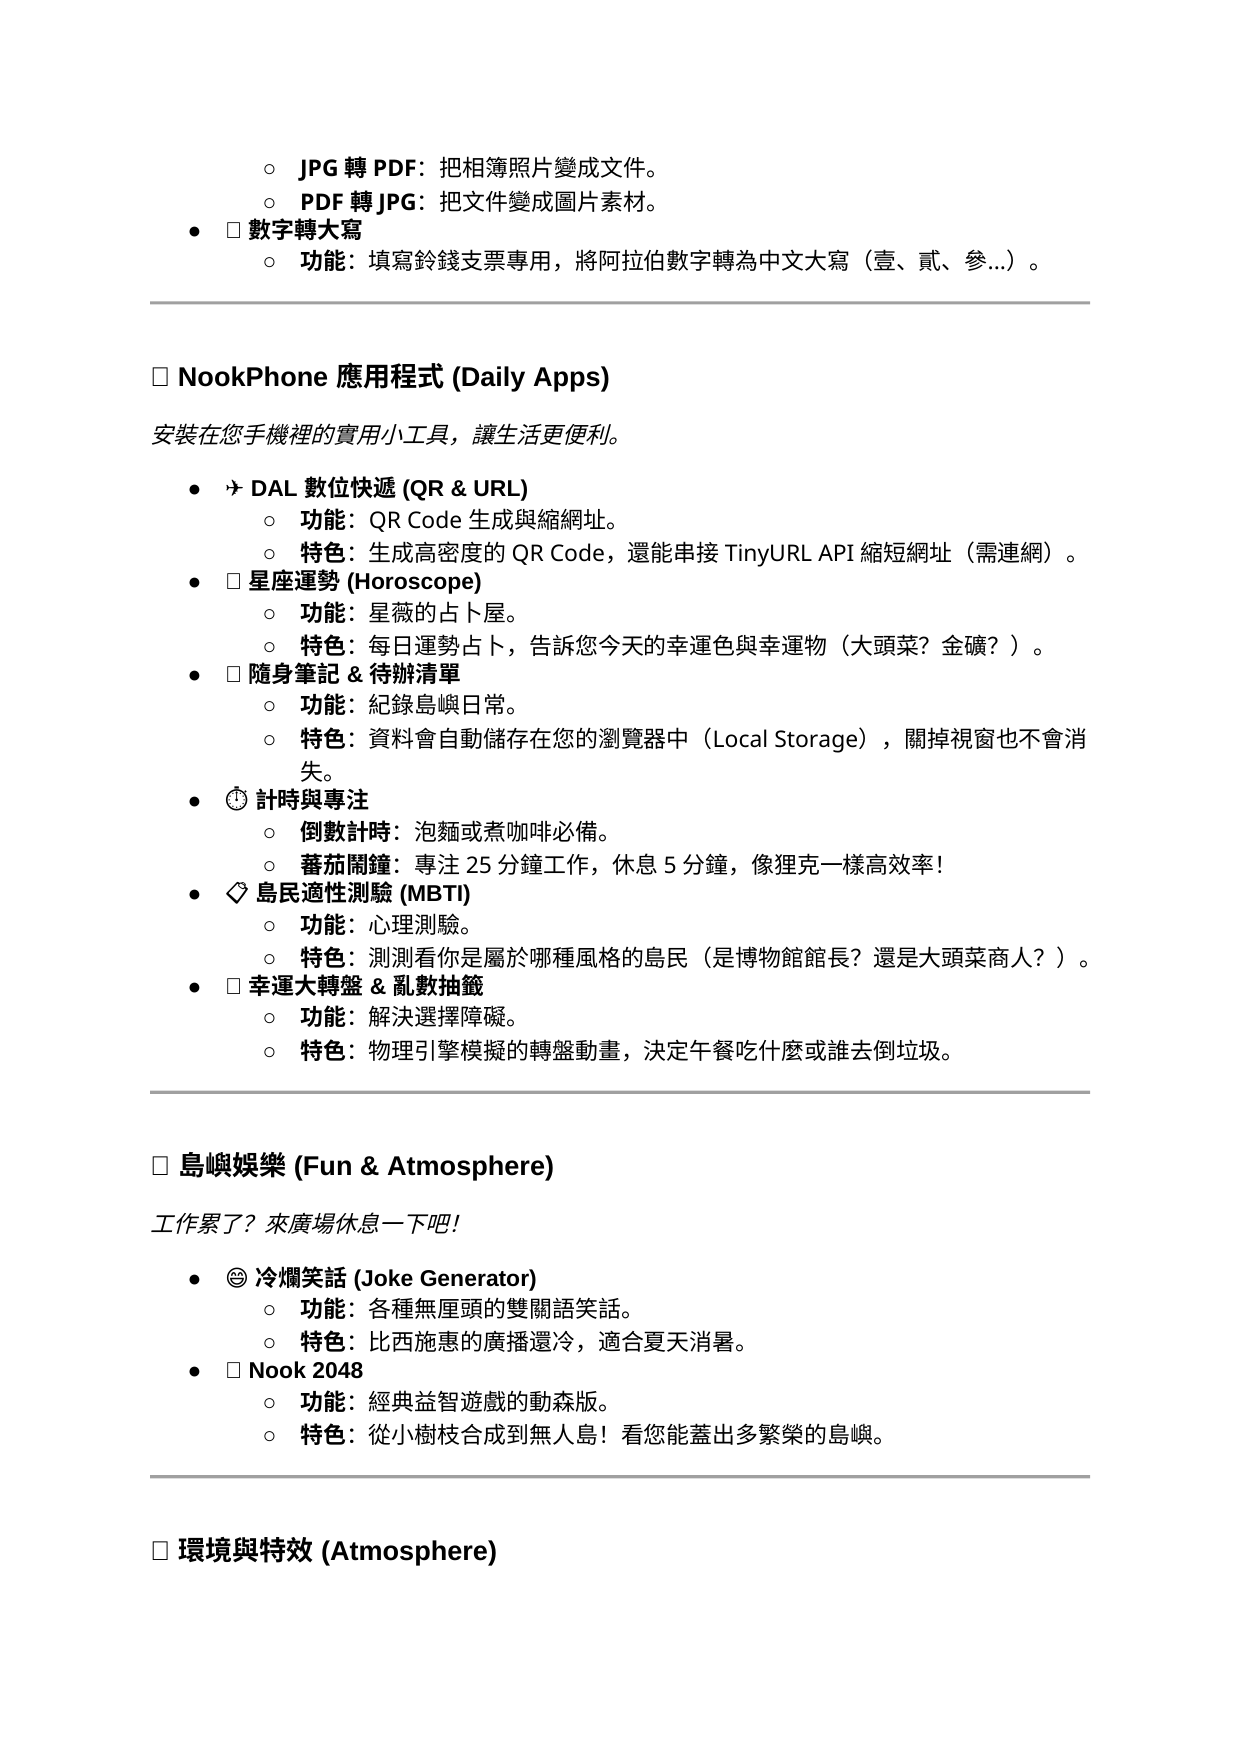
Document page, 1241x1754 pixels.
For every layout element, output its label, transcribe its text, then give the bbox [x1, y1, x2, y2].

list 特色：從小樹枝合成到無人島！看您能蓋出多繁榮的島嶼。 [262, 1417, 1090, 1450]
list 功能：紀錄島嶼日常。 [262, 687, 1090, 721]
list JPG 轉 PDF：把相簿照片變成文件。 [262, 150, 1090, 183]
list 🎡 幸運大轉盤 & 亂數抽籤 [187, 973, 1090, 999]
subtitle 🎈 島嶼娛樂 (Fun & Atmosphere) [150, 1150, 1090, 1181]
list 💸 數字轉大寫 [187, 217, 1090, 243]
list 🔢 Nook 2048 [187, 1357, 1090, 1384]
subtitle 📱 NookPhone 應用程式 (Daily Apps) [150, 361, 1090, 392]
list 特色：資料會自動儲存在您的瀏覽器中（Local Storage），關掉視窗也不會消失。 [262, 721, 1090, 787]
list 特色：物理引擎模擬的轉盤動畫，決定午餐吃什麼或誰去倒垃圾。 [262, 1032, 1090, 1066]
list 功能：解決選擇障礙。 [262, 999, 1090, 1032]
list 🔮 星座運勢 (Horoscope) [187, 568, 1090, 594]
list 特色：每日運勢占卜，告訴您今天的幸運色與幸運物（大頭菜？金礦？）。 [262, 628, 1090, 661]
list 特色：生成高密度的 QR Code，還能串接 TinyURL API 縮短網址（需連網）。 [262, 535, 1090, 568]
list 功能：經典益智遊戲的動森版。 [262, 1384, 1090, 1417]
list ✈️ DAL 數位快遞 (QR & URL) [187, 475, 1090, 502]
list 😄 冷爛笑話 (Joke Generator) [187, 1264, 1090, 1291]
list 📋 島民適性測驗 (MBTI) [187, 880, 1090, 906]
list 功能：填寫鈴錢支票專用，將阿拉伯數字轉為中文大寫（壹、貳、參...）。 [262, 243, 1090, 276]
list ⏱️ 計時與專注 [187, 787, 1090, 813]
list 📝 隨身筆記 & 待辦清單 [187, 661, 1090, 687]
list 功能：心理測驗。 [262, 906, 1090, 940]
list 功能：星薇的占卜屋。 [262, 594, 1090, 628]
list 功能：各種無厘頭的雙關語笑話。 [262, 1291, 1090, 1324]
list 特色：比西施惠的廣播還冷，適合夏天消暑。 [262, 1324, 1090, 1357]
list PDF 轉 JPG：把文件變成圖片素材。 [262, 183, 1090, 217]
list 倒數計時：泡麵或煮咖啡必備。 [262, 813, 1090, 847]
text 安裝在您手機裡的實用小工具，讓生活更便利。 [150, 417, 1090, 450]
list 功能：QR Code 生成與縮網址。 [262, 502, 1090, 535]
list 特色：測測看你是屬於哪種風格的島民（是博物館館長？還是大頭菜商人？）。 [262, 940, 1090, 973]
list 蕃茄鬧鐘：專注 25 分鐘工作，休息 5 分鐘，像狸克一樣高效率！ [262, 847, 1090, 880]
text 工作累了？來廣場休息一下吧！ [150, 1206, 1090, 1239]
subtitle 🌟 環境與特效 (Atmosphere) [150, 1534, 1090, 1566]
